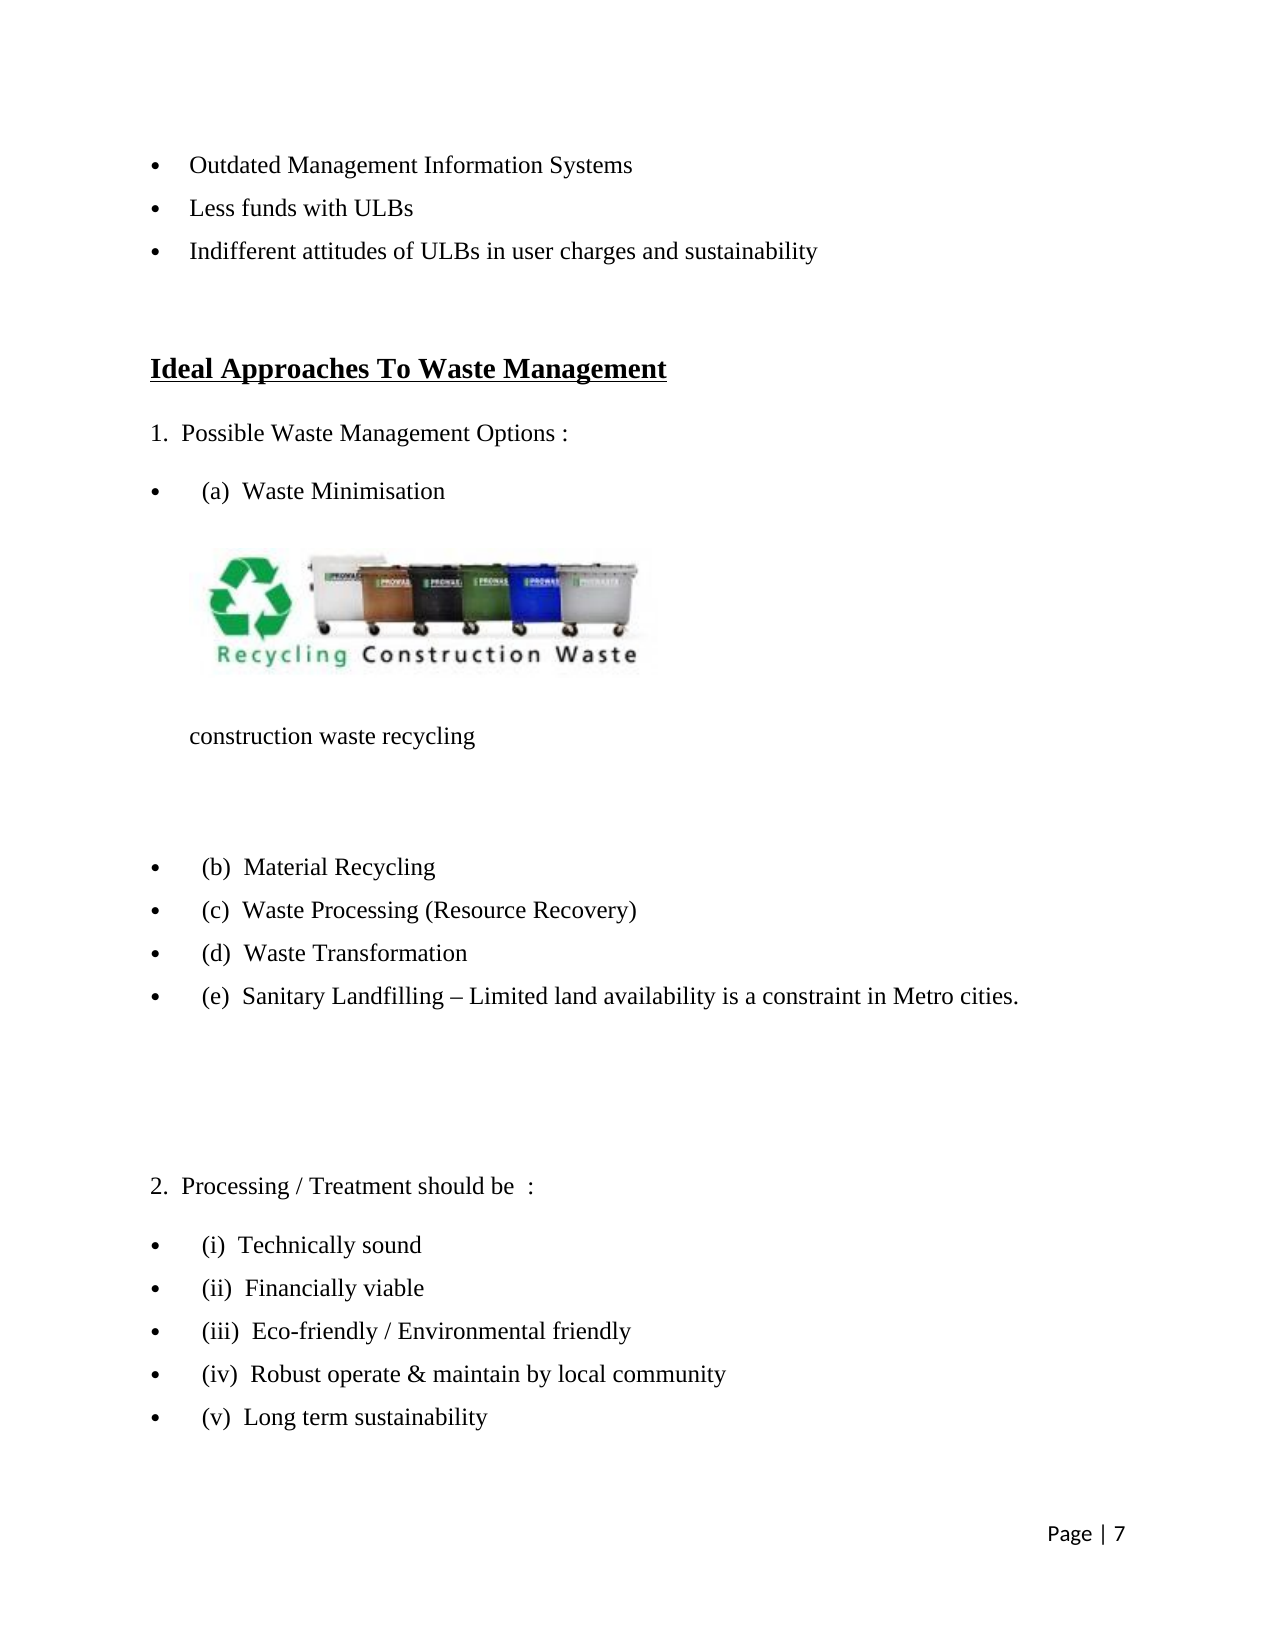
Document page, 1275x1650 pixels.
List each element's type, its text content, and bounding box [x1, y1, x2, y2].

list (iv) Robust operate & maintain by local community [152, 1359, 1125, 1388]
list (a) Waste Minimisation [152, 476, 1125, 505]
list Outdated Management Information Systems [152, 150, 1125, 179]
text construction waste recycling [189, 721, 1125, 750]
list (iii) Eco-friendly / Environmental friendly [152, 1316, 1125, 1345]
list (ii) Financially viable [152, 1273, 1125, 1302]
list (b) Material Recycling [152, 852, 1125, 881]
text 2. Processing / Treatment should be : [150, 1171, 1125, 1200]
list Indifferent attitudes of ULBs in user charges and sustainability [152, 236, 1125, 265]
list (v) Long term sustainability [152, 1402, 1125, 1431]
list (c) Waste Processing (Resource Recovery) [152, 895, 1125, 924]
text 1. Possible Waste Management Options : [150, 418, 1125, 446]
picture [189, 548, 658, 678]
list (e) Sanitary Landfilling – Limited land availability is a constraint in Metro cities. [152, 981, 1125, 1010]
list (d) Waste Transformation [152, 938, 1125, 967]
list Less funds with ULBs [152, 193, 1125, 222]
text Ideal Approaches To Waste Management [150, 352, 1125, 385]
list (i) Technically sound [152, 1230, 1125, 1259]
